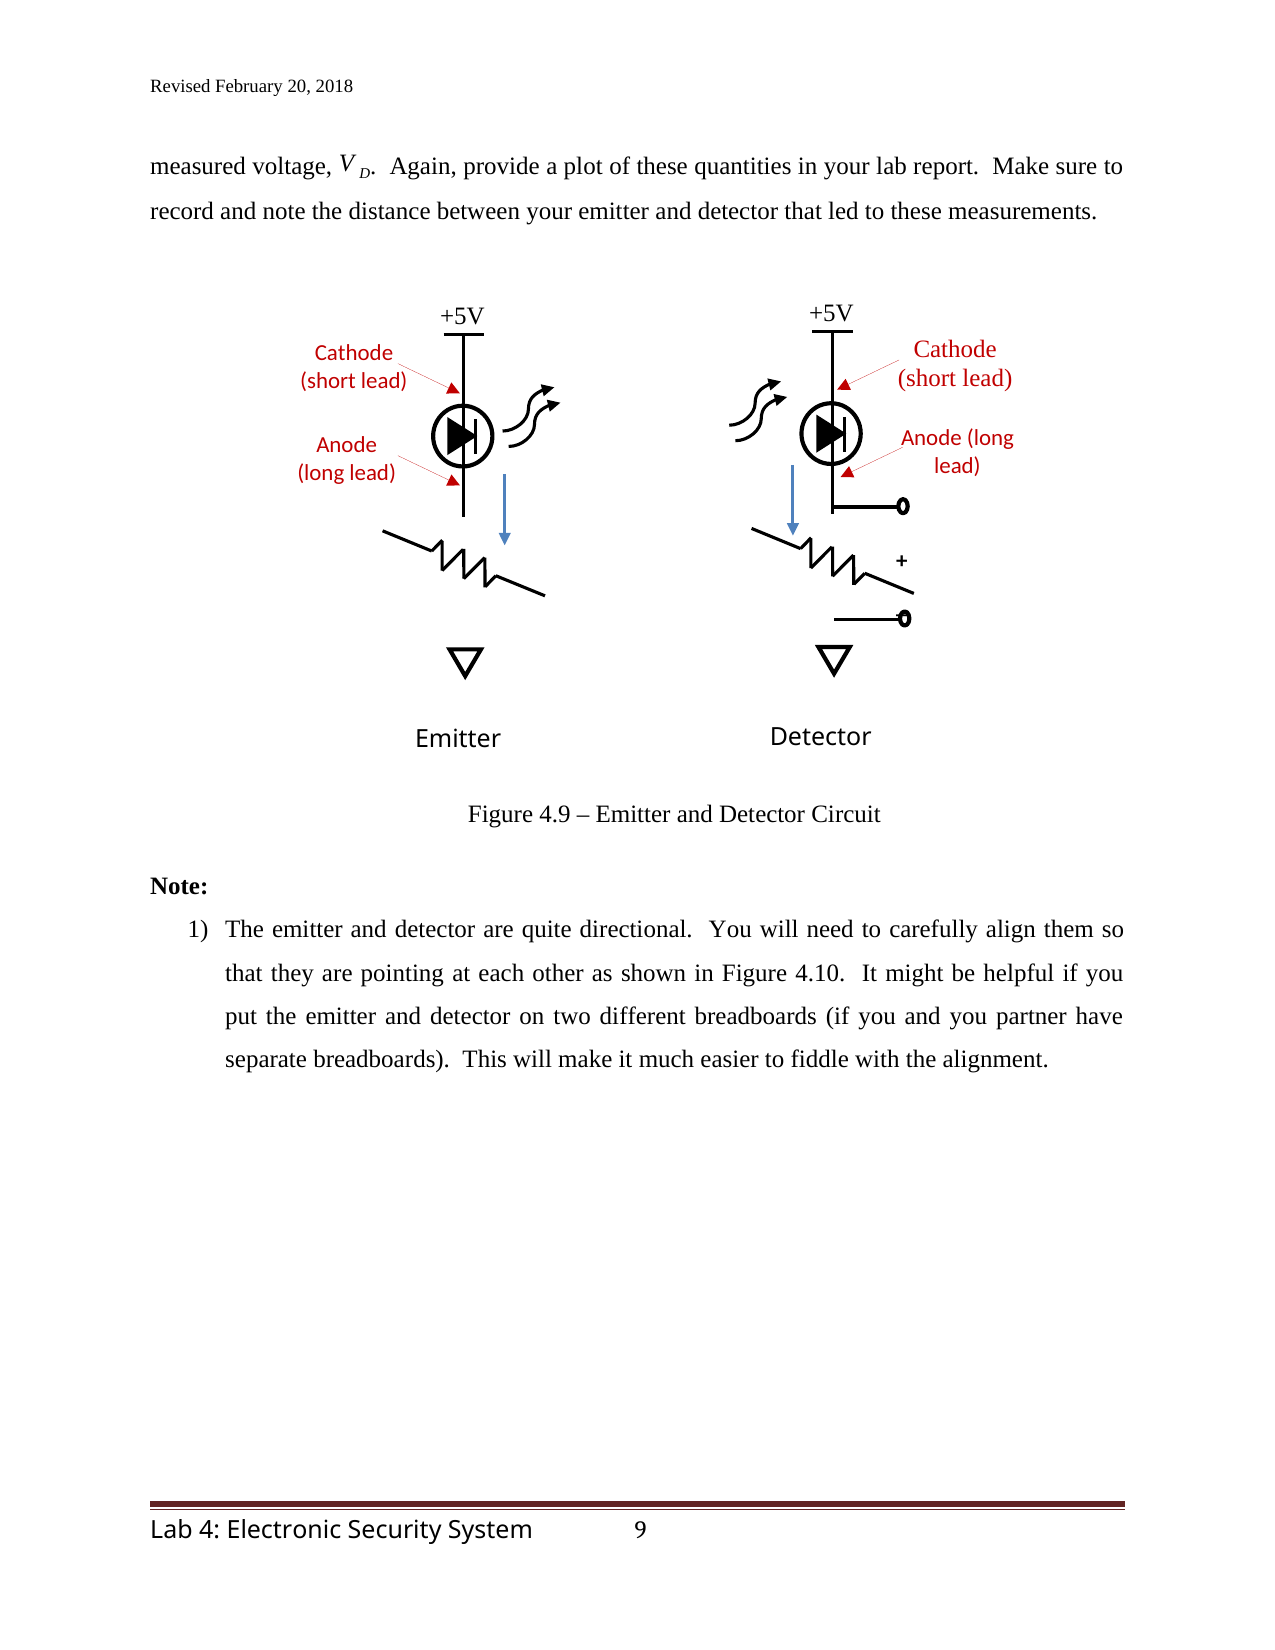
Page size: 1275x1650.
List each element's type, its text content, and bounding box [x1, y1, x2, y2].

list The emitter and detector are quite directional. You will need to carefully align them so that they are pointing at each other as shown in Figure 4.10. It might be helpful if you put the emitter and detector on two different breadboards (if you and you partner have separate breadboards). This will make it much easier to fiddle with the alignment. [187, 914, 1125, 1073]
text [150, 150, 1125, 224]
text Note: [150, 871, 1125, 900]
